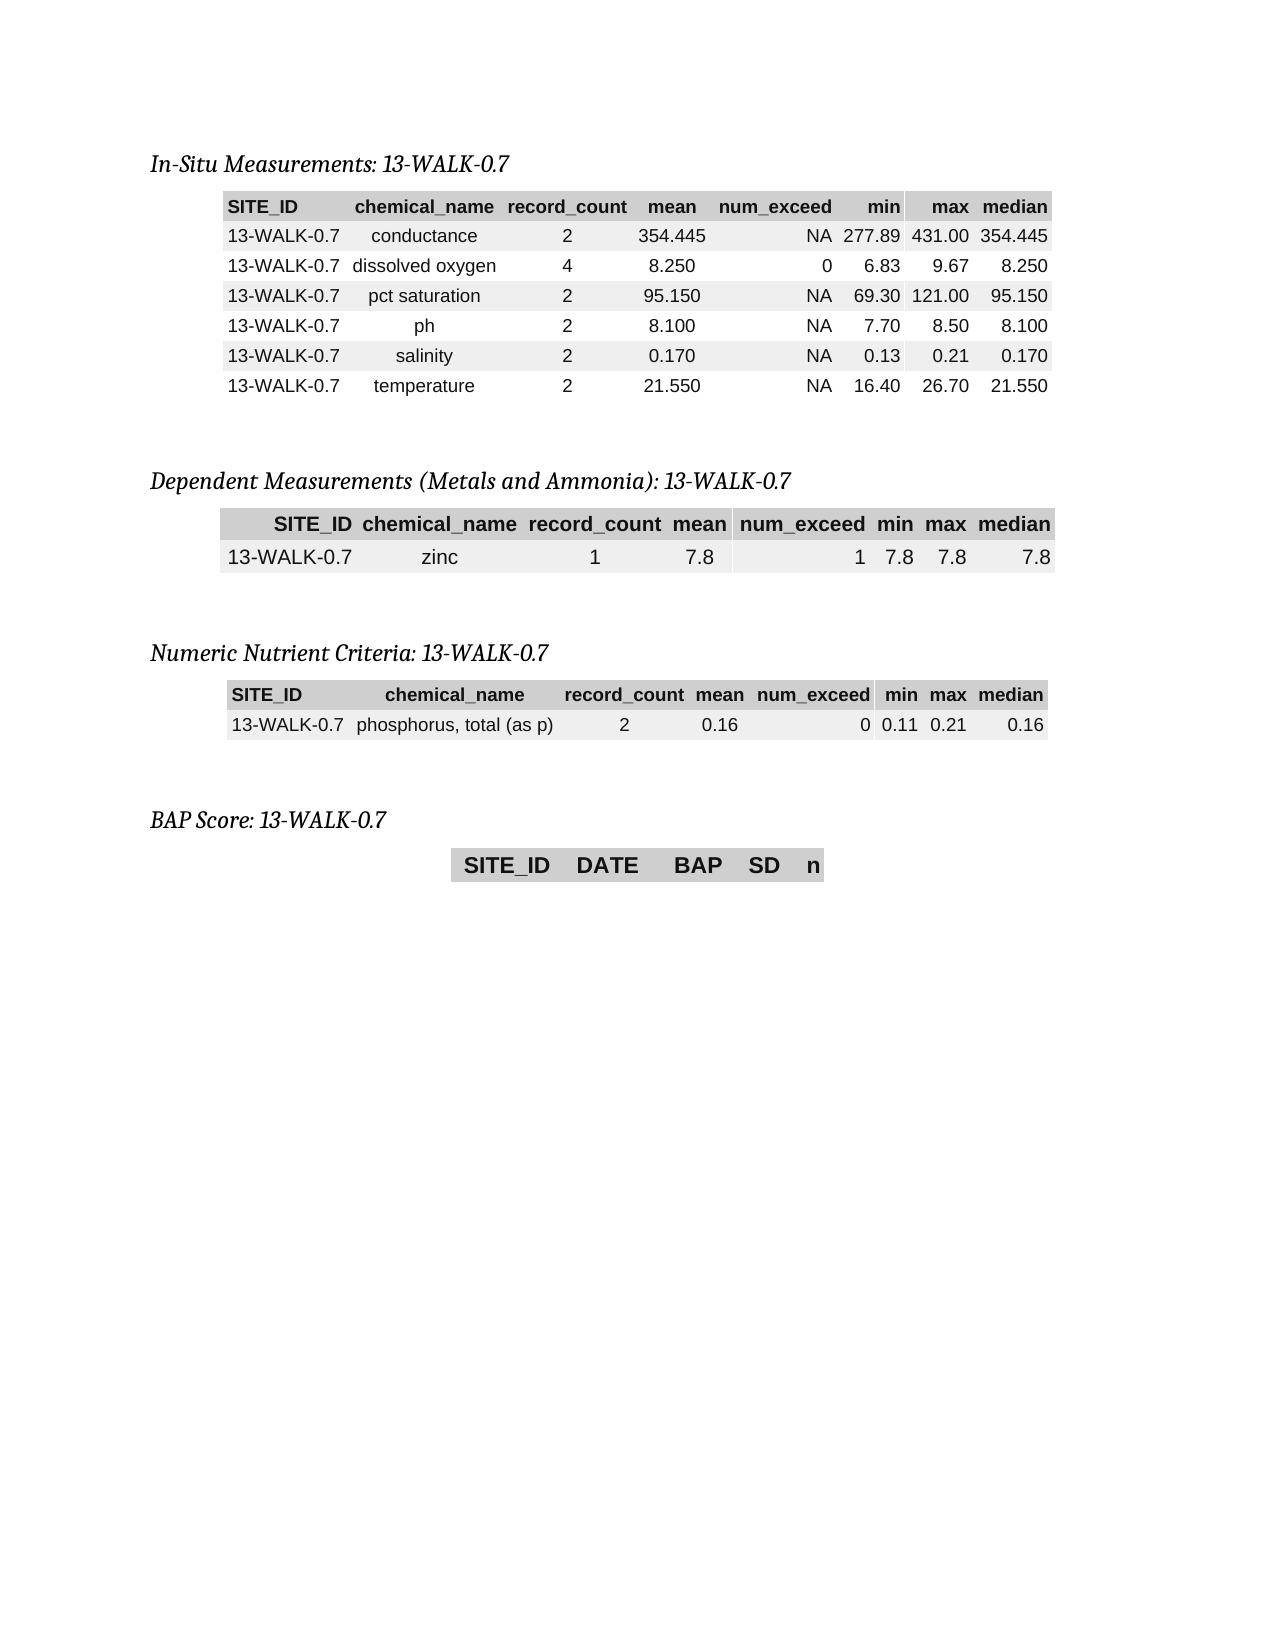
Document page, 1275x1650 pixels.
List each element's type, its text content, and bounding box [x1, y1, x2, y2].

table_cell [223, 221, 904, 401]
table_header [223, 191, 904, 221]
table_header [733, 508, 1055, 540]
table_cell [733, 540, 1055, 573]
text Numeric Nutrient Criteria: 13-WALK-0.7 [150, 639, 1125, 668]
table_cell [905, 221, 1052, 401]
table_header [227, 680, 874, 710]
text In-Situ Measurements: 13-WALK-0.7 [150, 150, 1125, 179]
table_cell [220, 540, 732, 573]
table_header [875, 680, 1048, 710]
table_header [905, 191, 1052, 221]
text Dependent Measurements (Metals and Ammonia): 13-WALK-0.7 [150, 467, 1125, 496]
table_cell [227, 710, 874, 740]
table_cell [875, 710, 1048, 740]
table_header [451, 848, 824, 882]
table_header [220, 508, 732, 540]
text BAP Score: 13-WALK-0.7 [150, 806, 1125, 835]
